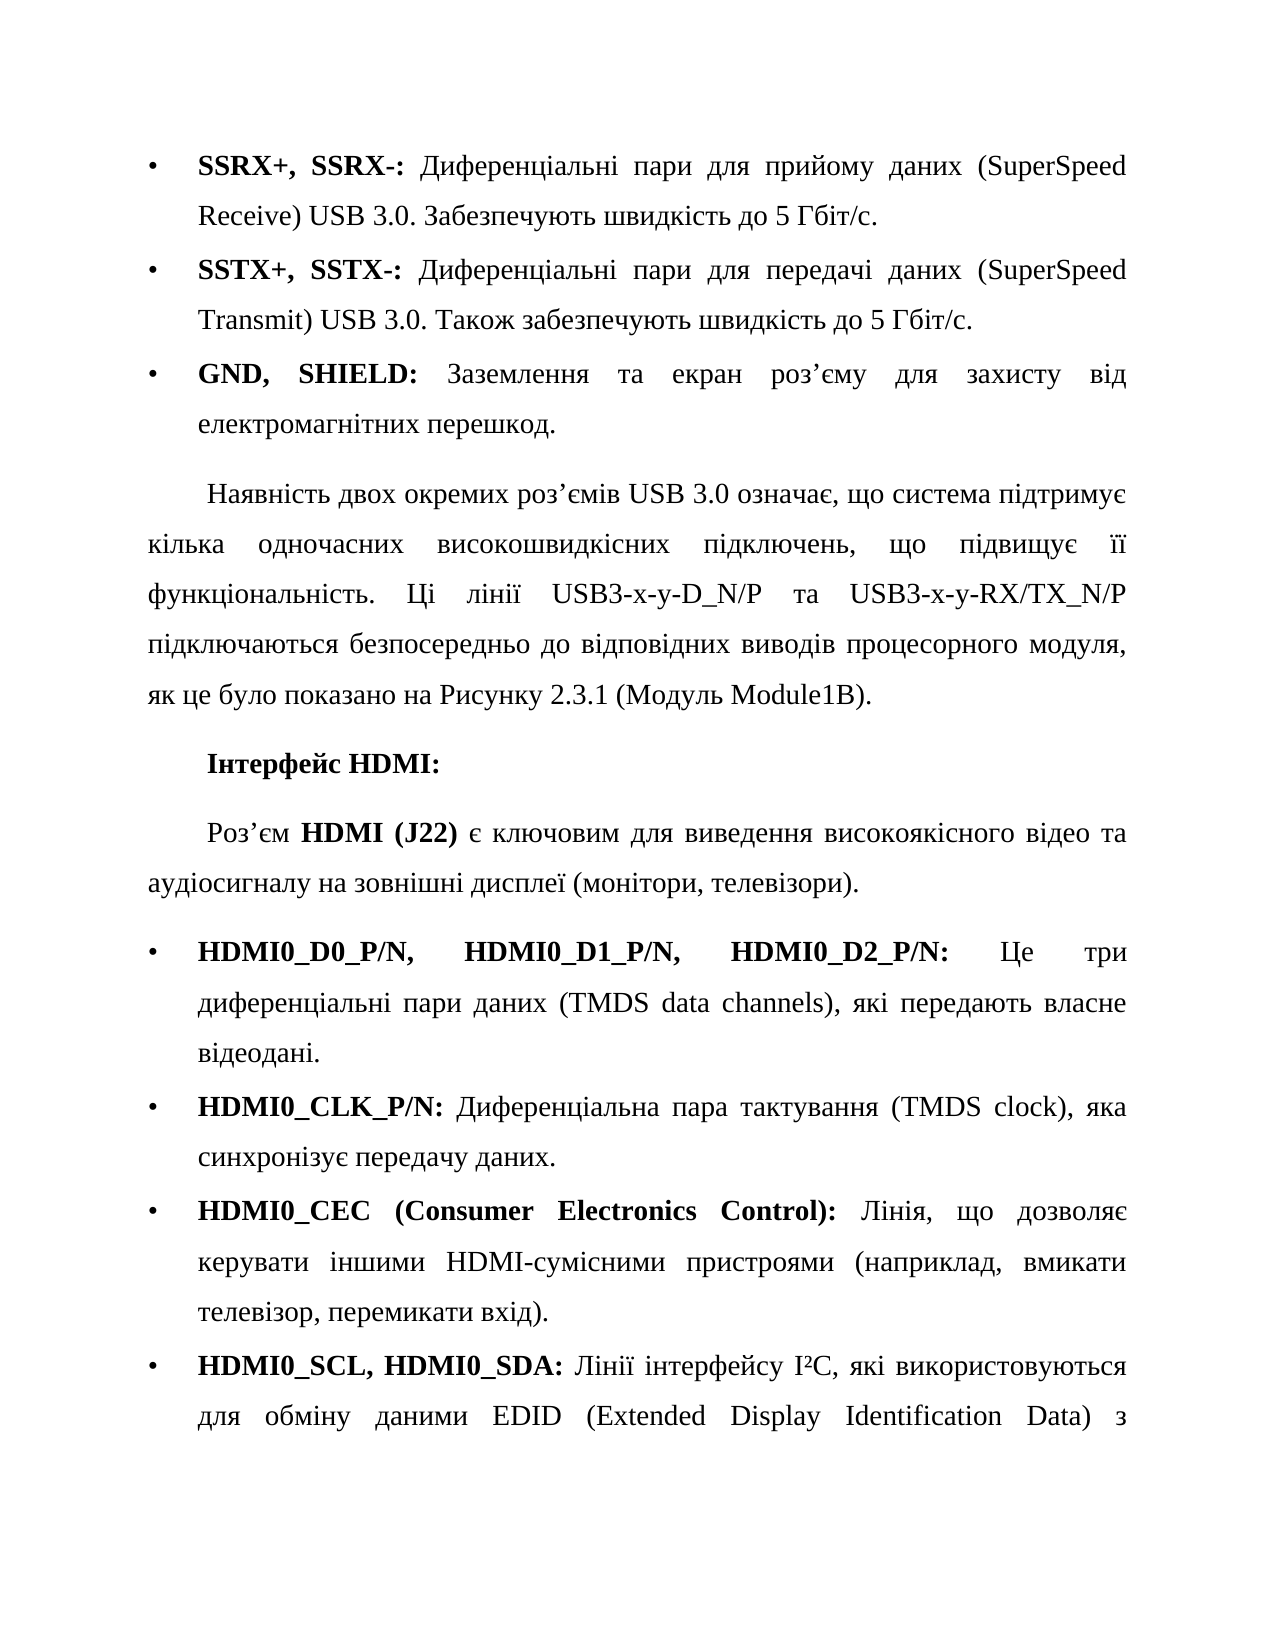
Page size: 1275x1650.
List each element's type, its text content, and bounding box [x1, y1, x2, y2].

list GND, SHIELD: Заземлення та екран роз’єму для захисту від електромагнітних перешкод. [148, 356, 1127, 440]
text Інтерфейс HDMI: [148, 746, 1127, 779]
text Роз’єм HDMI (J22) є ключовим для виведення високоякісного відео та аудіосигналу на зовнішні дисплеї (монітори, телевізори). [148, 815, 1127, 899]
list HDMI0_CLK_P/N: Диференціальна пара тактування (TMDS clock), яка синхронізує передачу даних. [148, 1089, 1127, 1173]
list SSTX+, SSTX-: Диференціальні пари для передачі даних (SuperSpeed Transmit) USB 3.0. Також забезпечують швидкість до 5 Гбіт/с. [148, 252, 1127, 336]
list HDMI0_D0_P/N, HDMI0_D1_P/N, HDMI0_D2_P/N: Це три диференціальні пари даних (TMDS data channels), які передають власне відеодані. [148, 934, 1127, 1069]
list SSRX+, SSRX-: Диференціальні пари для прийому даних (SuperSpeed Receive) USB 3.0. Забезпечують швидкість до 5 Гбіт/с. [148, 148, 1127, 231]
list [148, 1348, 1127, 1432]
list HDMI0_CEC (Consumer Electronics Control): Лінія, що дозволяє керувати іншими HDMI-сумісними пристроями (наприклад, вмикати телевізор, перемикати вхід). [148, 1193, 1127, 1328]
text Наявність двох окремих роз’ємів USB 3.0 означає, що система підтримує кілька одночасних високошвидкісних підключень, що підвищує її функціональність. Ці лінії USB3-x-y-D_N/P та USB3-x-y-RX/TX_N/P підключаються безпосередньо до відповідних виводів процесорного модуля, як це було показано на Рисунку 2.3.1 (Модуль Module1B). [148, 476, 1127, 711]
